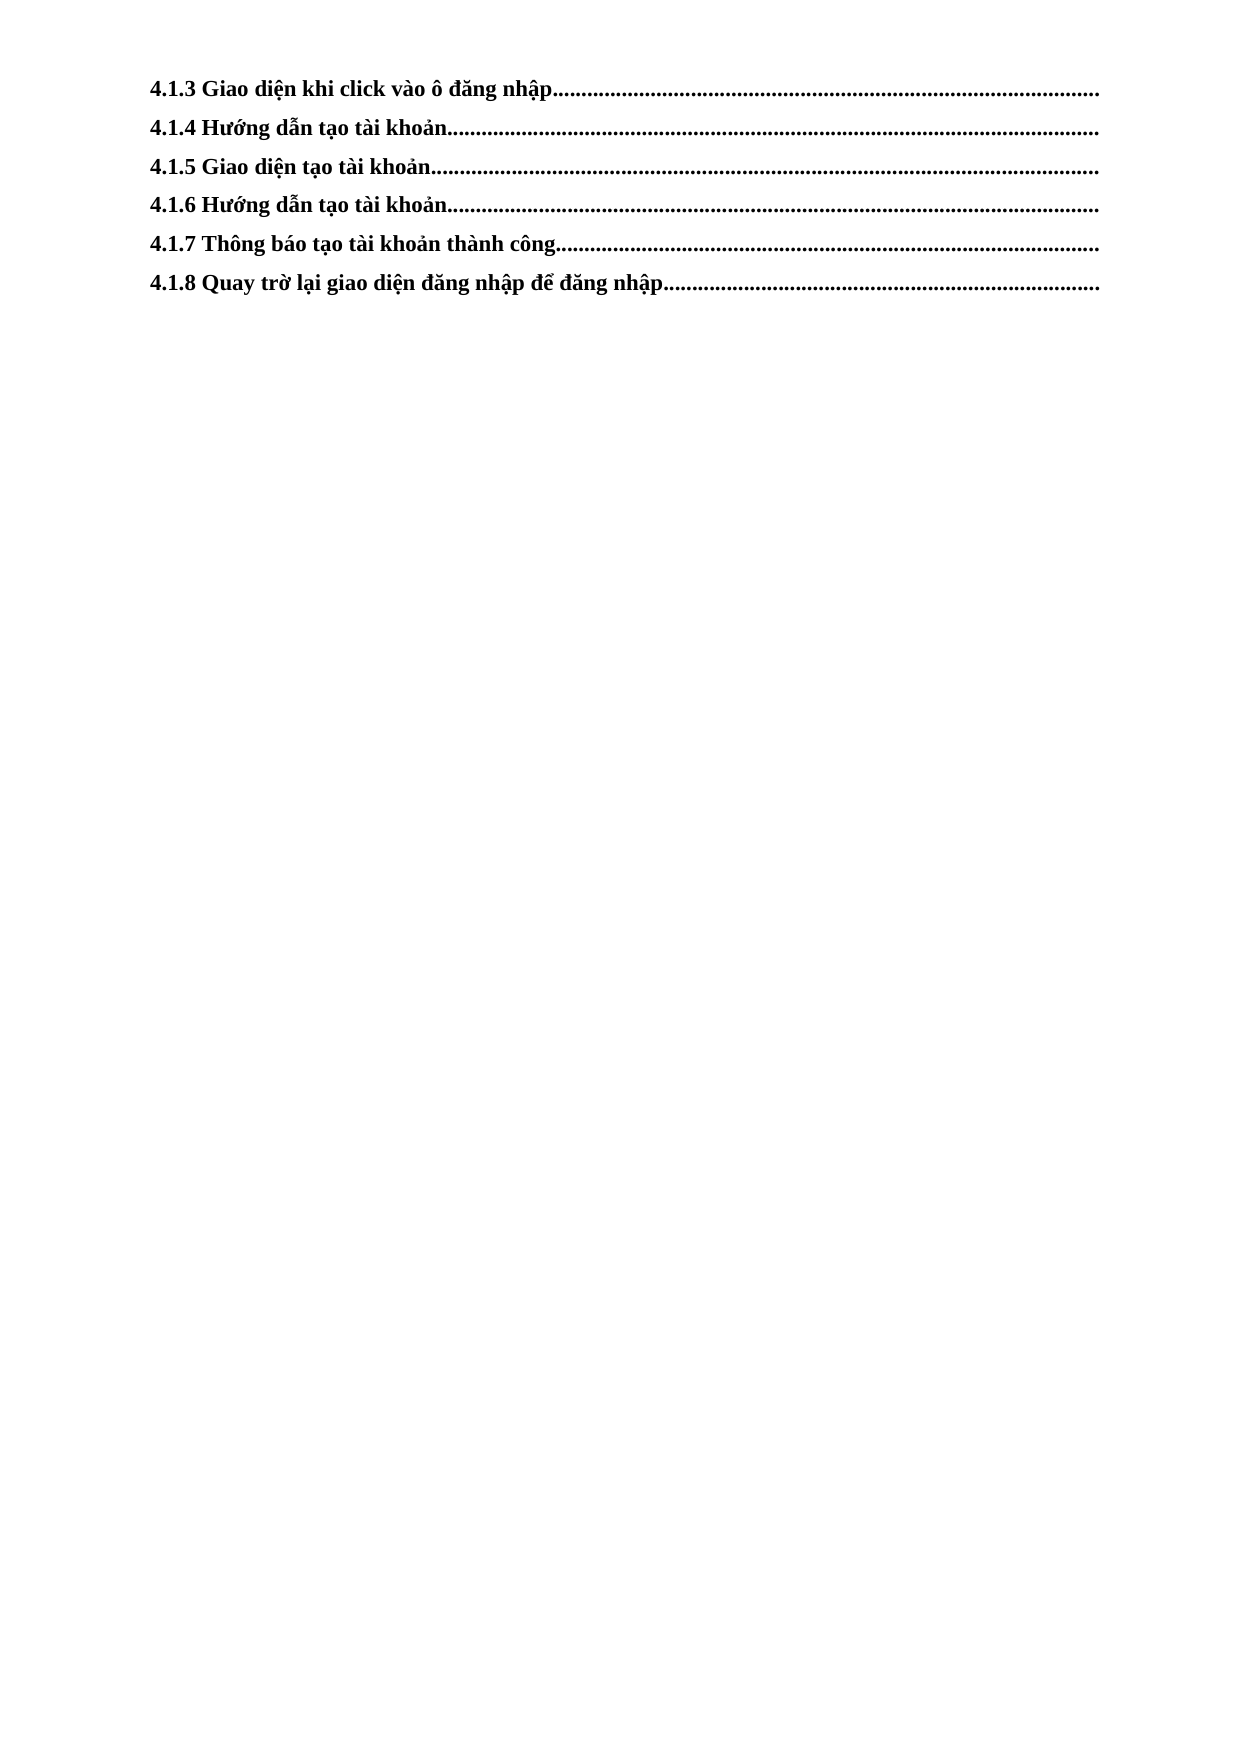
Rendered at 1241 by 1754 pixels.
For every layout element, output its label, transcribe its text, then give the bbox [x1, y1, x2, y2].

text 4.1.5 Giao diện tạo tài khoản 34 [150, 153, 1090, 179]
text 4.1.4 Hướng dẫn tạo tài khoản 33 [150, 114, 1090, 140]
text 4.1.6 Hướng dẫn tạo tài khoản 34 [150, 192, 1090, 218]
text 4.1.8 Quay trờ lại giao diện đăng nhập để đăng nhập 35 [150, 269, 1090, 296]
text 4.1.3 Giao diện khi click vào ô đăng nhập 33 [150, 75, 1090, 101]
text 4.1.7 Thông báo tạo tài khoản thành công 35 [150, 230, 1090, 257]
